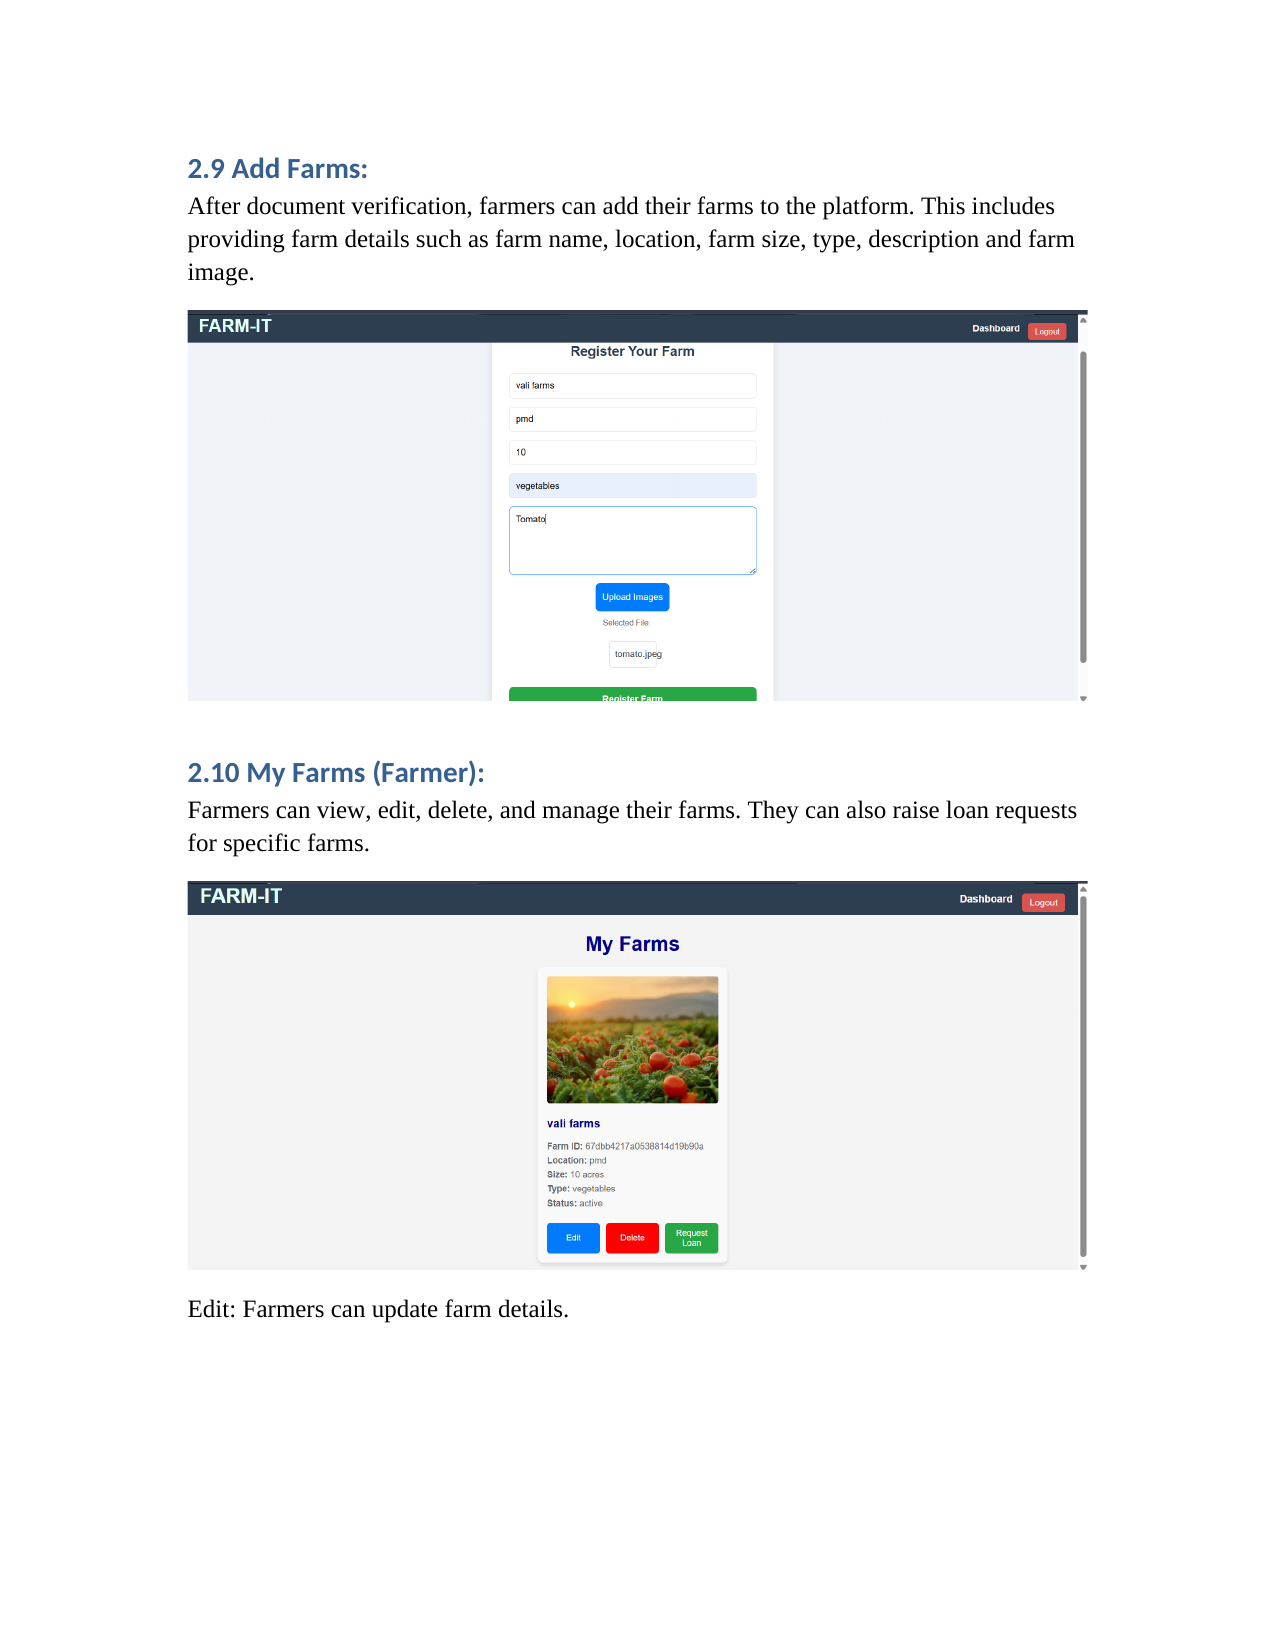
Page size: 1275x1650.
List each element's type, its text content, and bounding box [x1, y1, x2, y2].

text Farmers can view, edit, delete, and manage their farms. They can also raise loan requests for specific farms. [187, 795, 1087, 857]
text After document verification, farmers can add their farms to the platform. This includes providing farm details such as farm name, location, farm size, type, description and farm image. [187, 191, 1087, 286]
text Edit: Farmers can update farm details. [187, 1294, 1087, 1323]
subtitle 2.10 My Farms (Farmer): [187, 754, 1087, 789]
subtitle 2.9 Add Farms: [187, 150, 1087, 186]
picture [187, 881, 1088, 1270]
picture [187, 310, 1088, 701]
